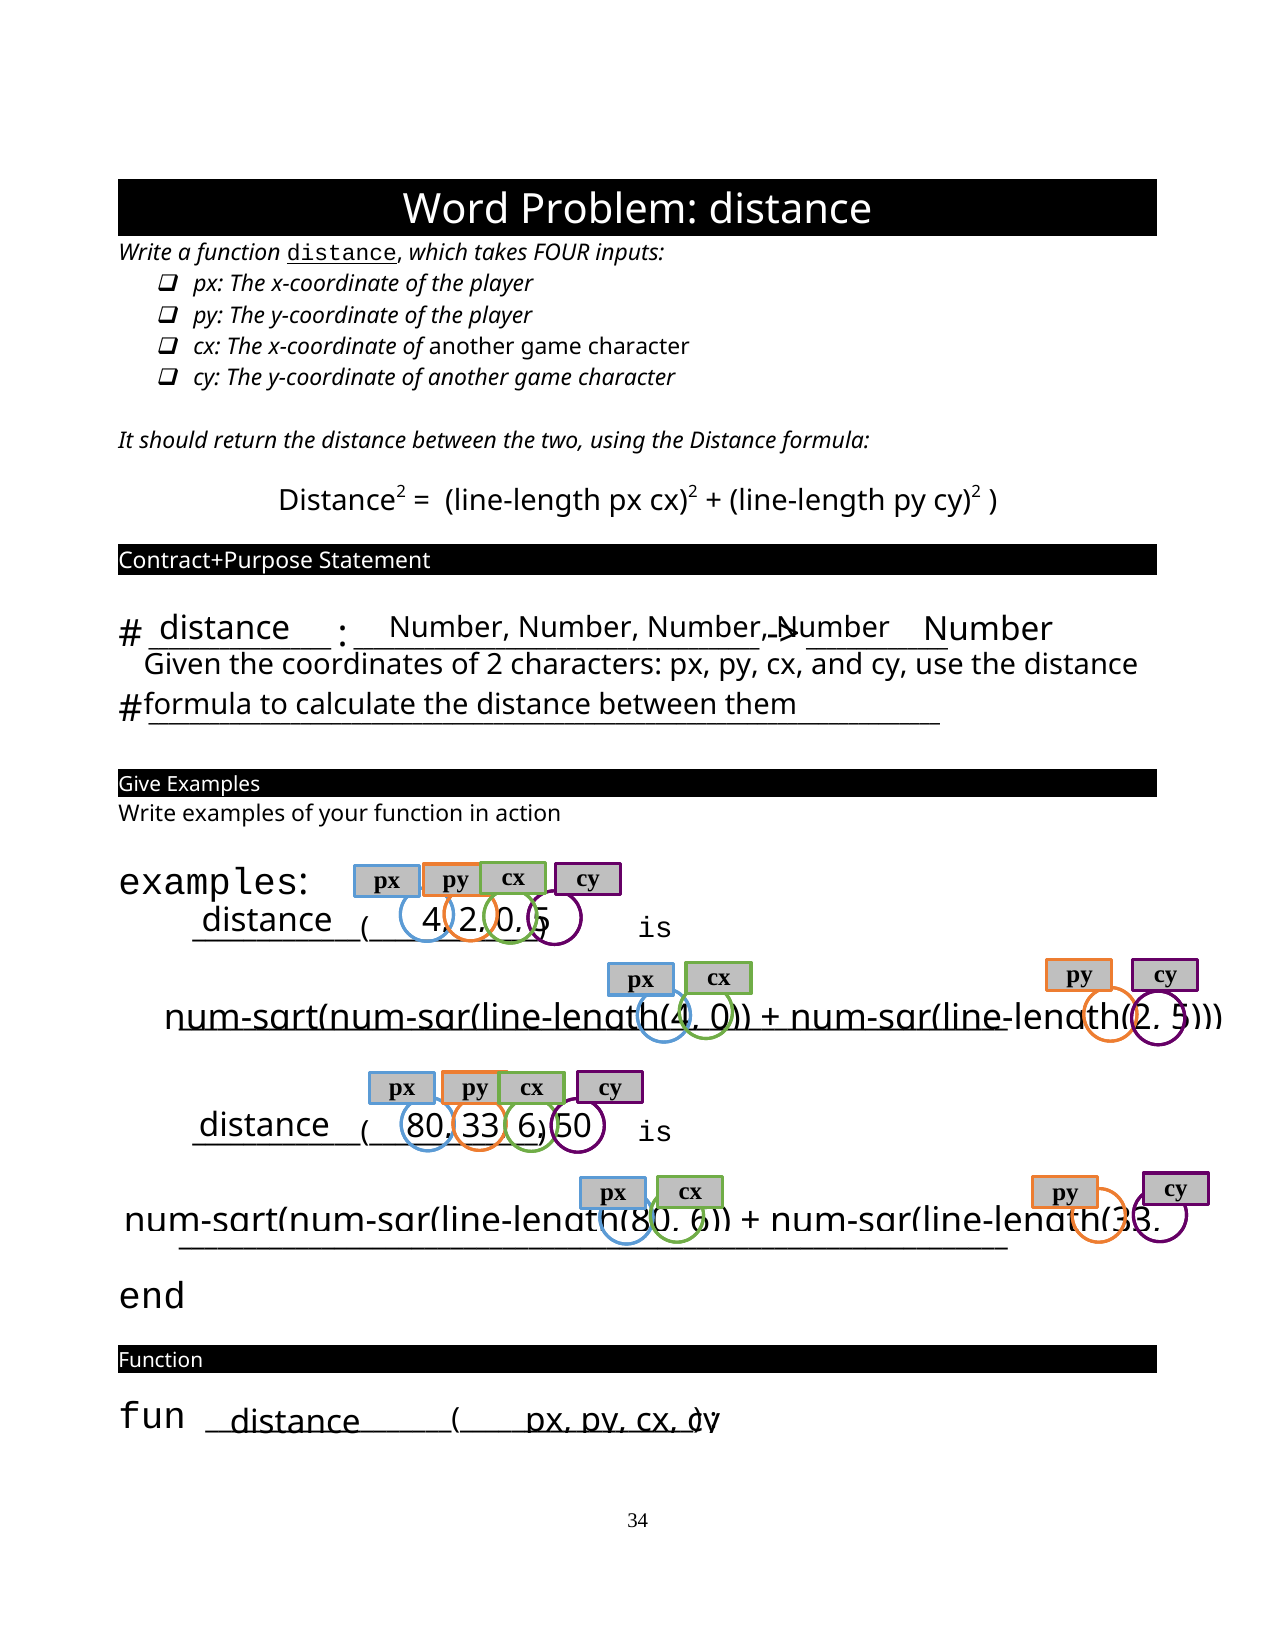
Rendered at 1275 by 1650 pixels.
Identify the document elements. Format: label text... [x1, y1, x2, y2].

text # __________________ : ________________________________________ -> ______________ [118, 606, 1157, 657]
text Write a function distance, which takes FOUR inputs: [118, 236, 1157, 267]
subtitle Function [118, 1345, 1157, 1373]
text ________________________________________________________________ [118, 995, 642, 1035]
list px: The x-coordinate of the player [156, 267, 1157, 299]
text ________________________________________________________________ [1176, 995, 1275, 1035]
text _____________(_____________) is [118, 906, 547, 946]
list cx: The x-coordinate of another game character [156, 330, 1157, 361]
subtitle Give Examples [118, 769, 1157, 797]
text _____________(_____________) is [594, 1110, 1275, 1150]
text Distance2 = (line-length px cx)2 + (line-length py cy)2 ) [118, 479, 1157, 519]
text _____________(_____________) is [118, 1110, 414, 1150]
text fun ___________________(__________________) : [118, 1397, 1157, 1440]
list py: The y-coordinate of the player [156, 299, 1157, 330]
text _____________(_____________) is [562, 906, 1275, 946]
subtitle Contract+Purpose Statement [118, 544, 1157, 575]
text # ______________________________________________________________________________ [118, 681, 1157, 732]
text ________________________________________________________________ [118, 1214, 1275, 1253]
text examples: [118, 854, 1157, 906]
list cy: The y-coordinate of another game character [156, 361, 1157, 392]
subtitle Word Problem: distance [118, 179, 1157, 236]
text It should return the distance between the two, using the Distance formula: [118, 424, 1157, 479]
text end [118, 1277, 1157, 1320]
list Write examples of your function in action [118, 797, 1157, 828]
text ________________________________________________________________ [724, 995, 1090, 1035]
